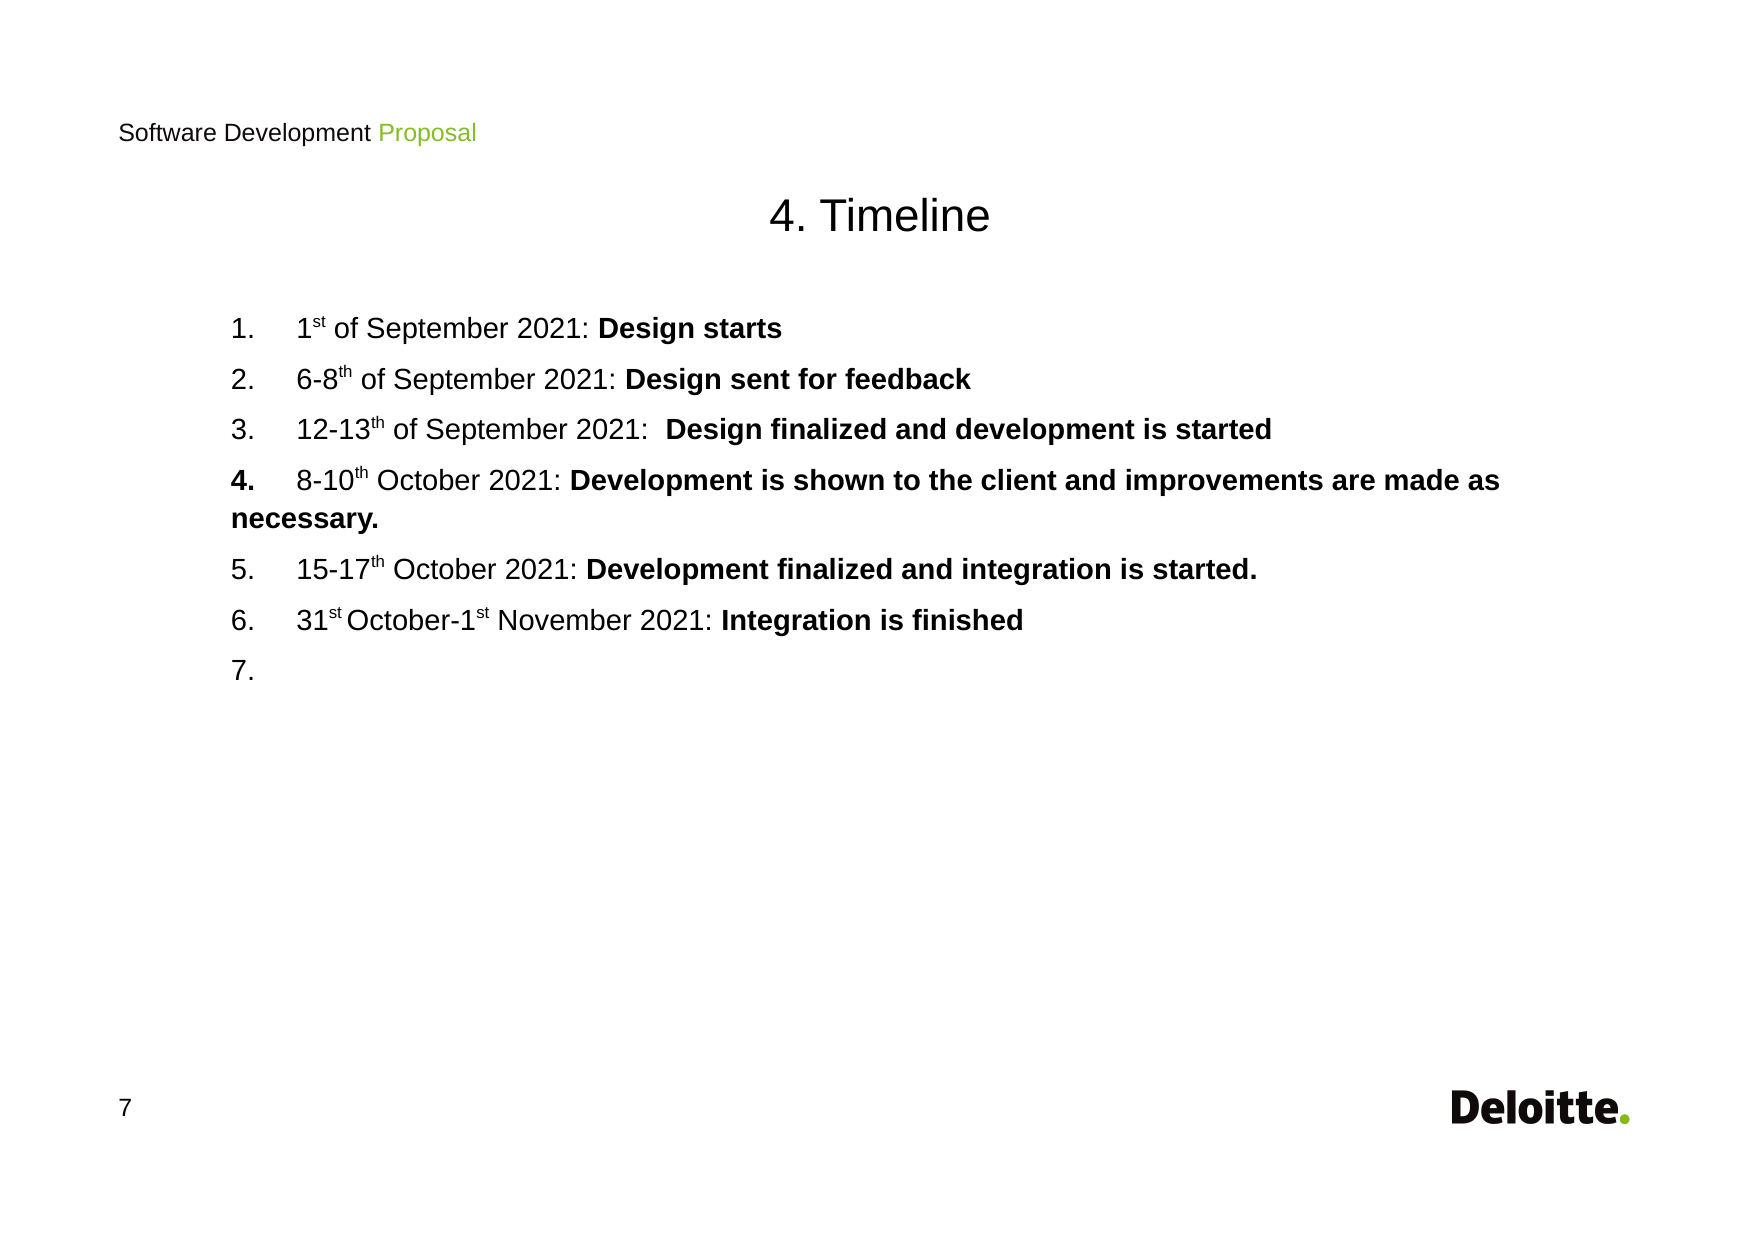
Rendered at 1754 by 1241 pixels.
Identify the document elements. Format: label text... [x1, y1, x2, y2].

text 4. Timeline [124, 188, 1636, 241]
list 12-13th of September 2021: Design finalized and development is started [231, 412, 1636, 446]
list 1st of September 2021: Design starts [231, 311, 1636, 345]
list 6-8th of September 2021: Design sent for feedback [231, 362, 1636, 395]
list 15-17th October 2021: Development finalized and integration is started. [231, 552, 1636, 586]
picture [1448, 1084, 1633, 1130]
list 31st October-1st November 2021: Integration is finished [231, 602, 1636, 636]
list 8-10th October 2021: Development is shown to the client and improvements are made as necessary. [231, 463, 1636, 535]
